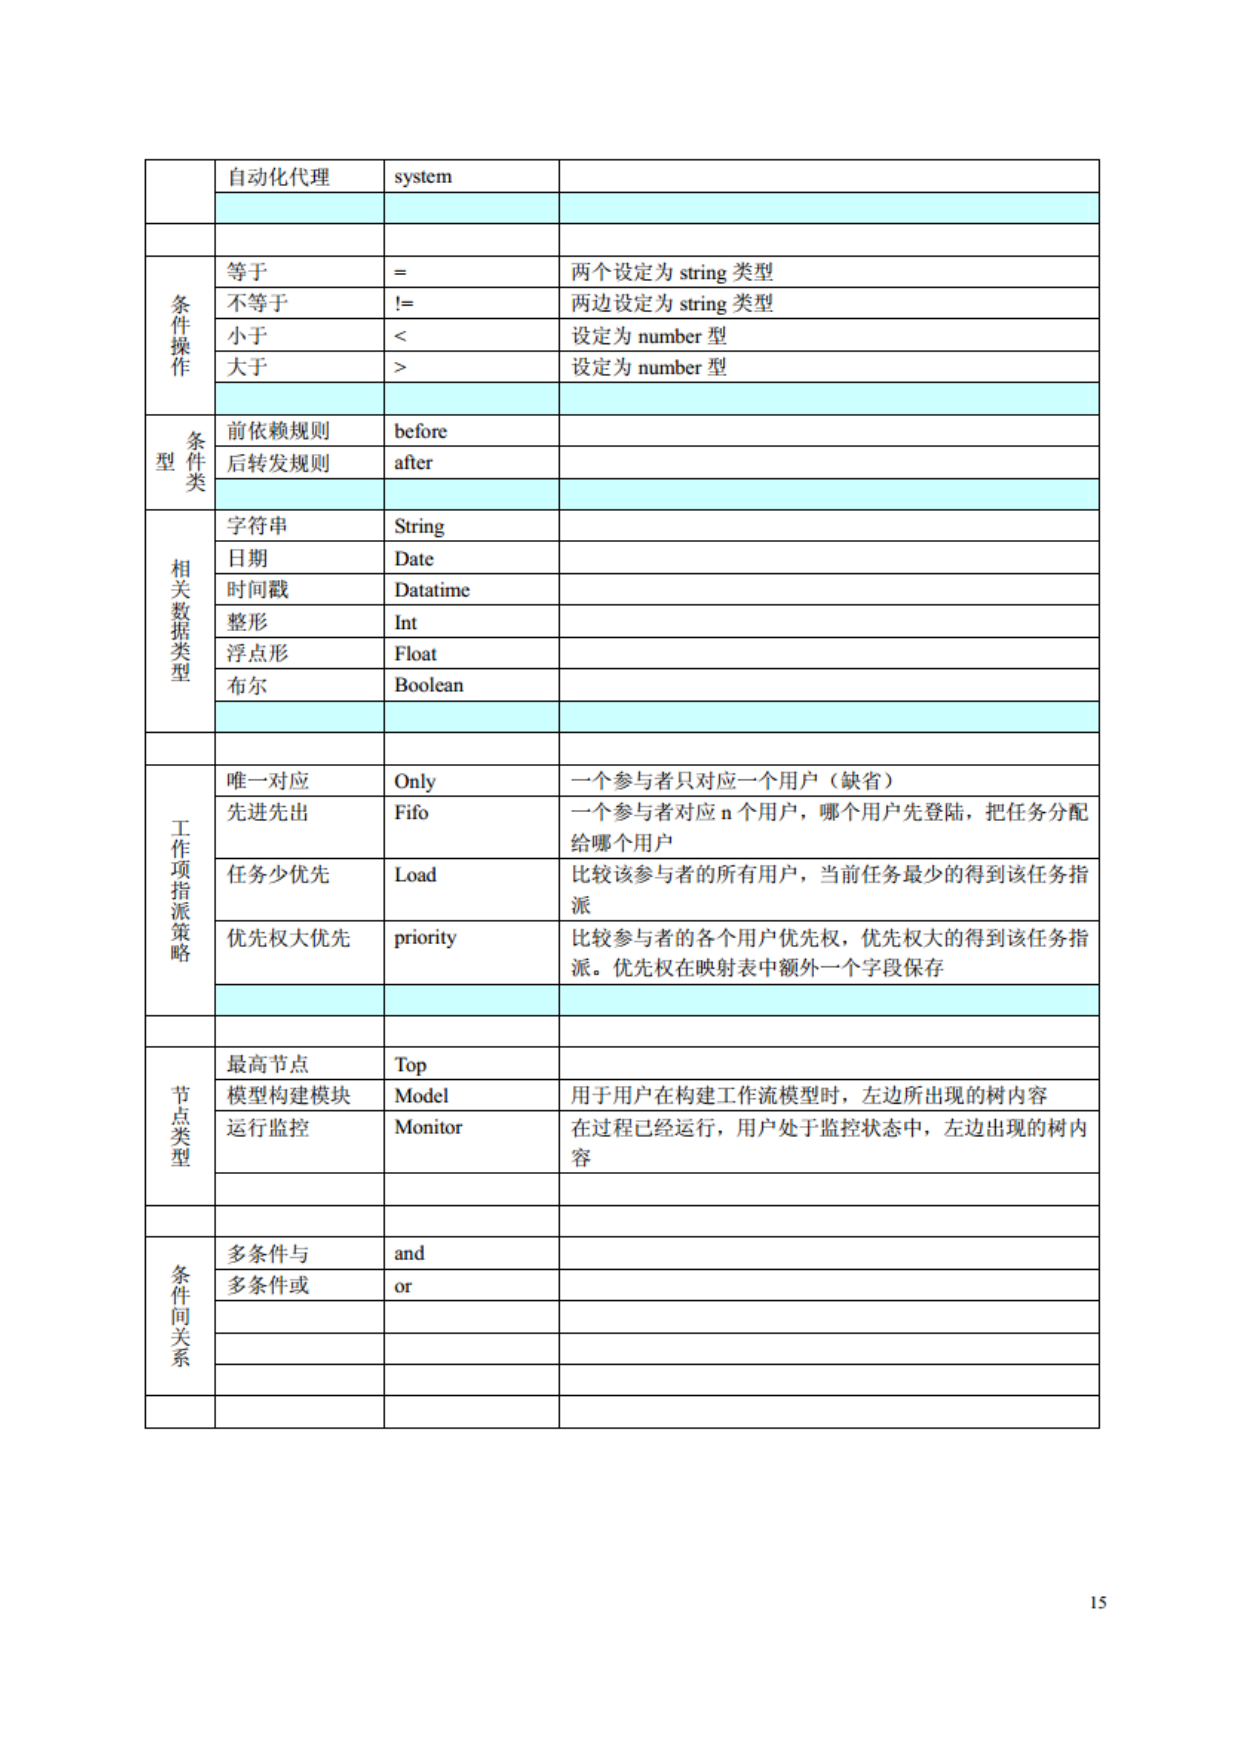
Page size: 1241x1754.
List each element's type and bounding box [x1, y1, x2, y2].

picture [44, 48, 1219, 1706]
